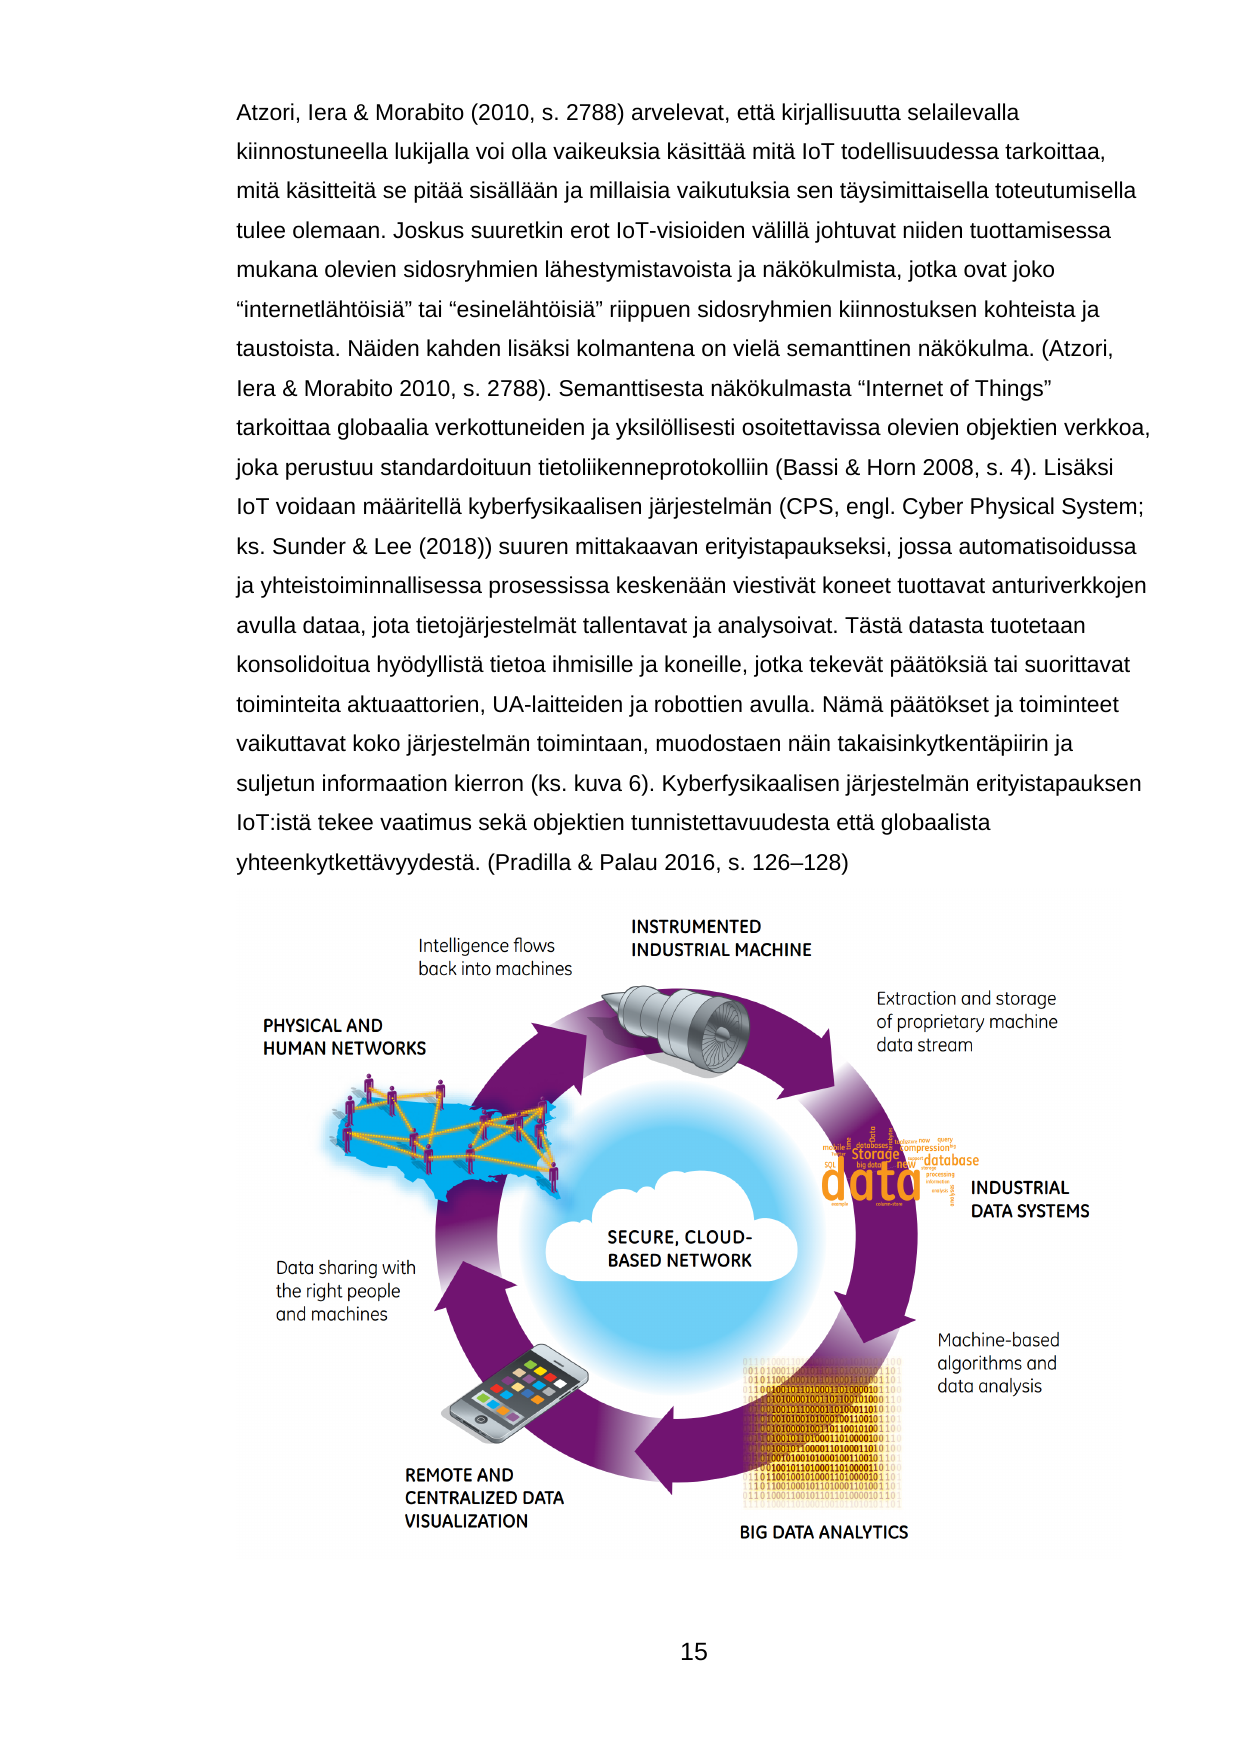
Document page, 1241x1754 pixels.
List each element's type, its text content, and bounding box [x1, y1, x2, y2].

picture [236, 888, 1123, 1559]
text Atzori, Iera & Morabito (2010, s. 2788) arvelevat, että kirjallisuutta selailevalla kiinnostuneella lukijalla voi olla vaikeuksia käsittää mitä IoT todellisuudessa tarkoittaa, mitä käsitteitä se pitää sisällään ja millaisia vaikutuksia sen täysimittaisella toteutumisella tulee olemaan. Joskus suuretkin erot IoT-visioiden välillä johtuvat niiden tuottamisessa mukana olevien sidosryhmien lähestymistavoista ja näkökulmista, jotka ovat joko “internetlähtöisiä” tai “esinelähtöisiä” riippuen sidosryhmien kiinnostuksen kohteista ja taustoista. Näiden kahden lisäksi kolmantena on vielä semanttinen näkökulma. (Atzori, Iera & Morabito 2010, s. 2788). Semanttisesta näkökulmasta “Internet of Things” tarkoittaa globaalia verkottuneiden ja yksilöllisesti osoitettavissa olevien objektien verkkoa, joka perustuu standardoituun tietoliikenneprotokolliin (Bassi & Horn 2008, s. 4). Lisäksi IoT voidaan määritellä kyberfysikaalisen järjestelmän (CPS, engl. Cyber Physical System; ks. Sunder & Lee (2018)) suuren mittakaavan erityistapaukseksi, jossa automatisoidussa ja yhteistoiminnallisessa prosessissa keskenään viestivät koneet tuottavat anturiverkkojen avulla dataa, jota tietojärjestelmät tallentavat ja analysoivat. Tästä datasta tuotetaan konsolidoitua hyödyllistä tietoa ihmisille ja koneille, jotka tekevät päätöksiä tai suorittavat toiminteita aktuaattorien, UA-laitteiden ja robottien avulla. Nämä päätökset ja toiminteet vaikuttavat koko järjestelmän toimintaan, muodostaen näin takaisinkytkentäpiirin ja suljetun informaation kierron (ks. kuva 6). Kyberfysikaalisen järjestelmän erityistapauksen IoT:istä tekee vaatimus sekä objektien tunnistettavuudesta että globaalista yhteenkytkettävyydestä. (Pradilla & Palau 2016, s. 126–128) [236, 98, 1152, 875]
